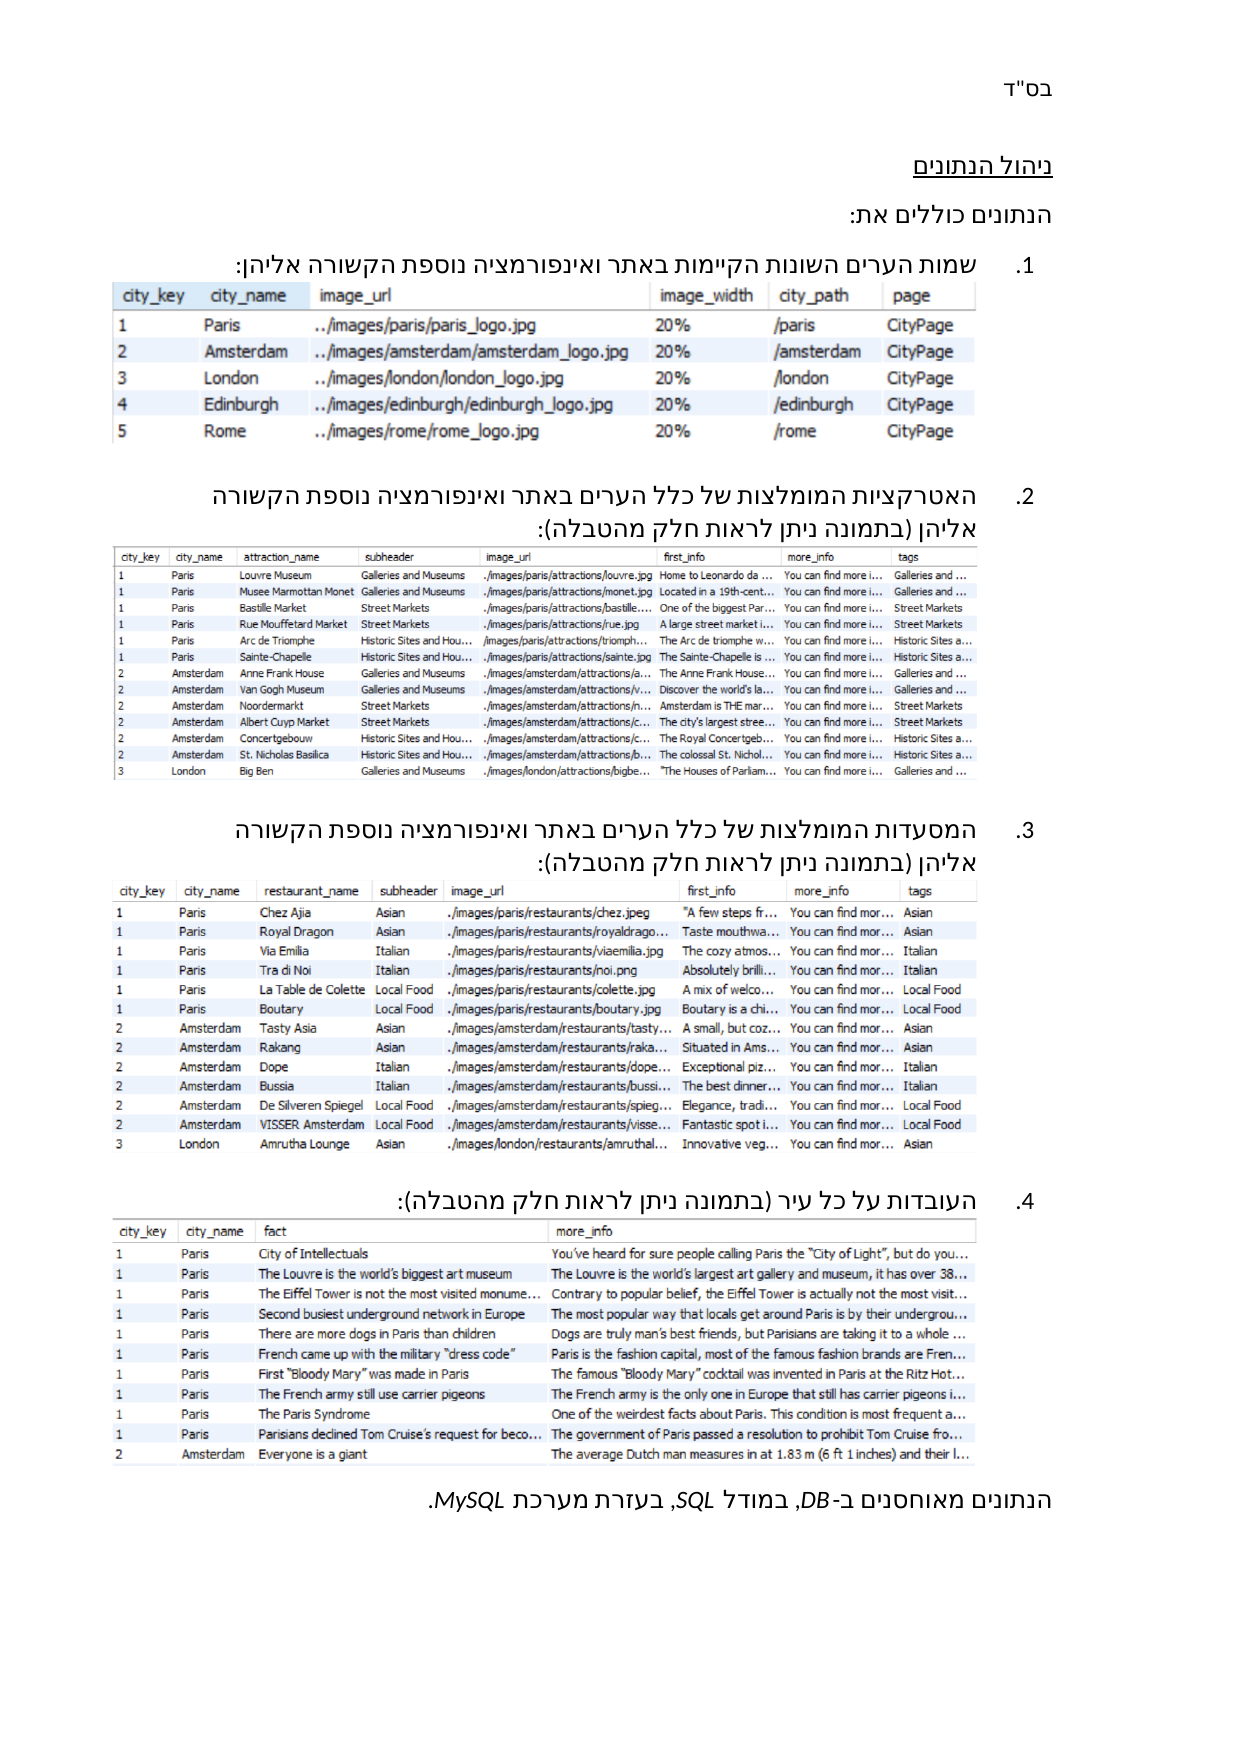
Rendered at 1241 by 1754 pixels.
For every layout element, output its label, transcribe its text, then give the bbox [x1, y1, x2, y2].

list המסעדות המומלצות של כלל הערים באתר ואינפורמציה נוספת הקשורה אליהן (בתמונה ניתן לראות חלק מהטבלה): [187, 814, 1015, 878]
list העובדות על כל עיר (בתמונה ניתן לראות חלק מהטבלה): [187, 1185, 1015, 1216]
picture [112, 282, 978, 446]
list שמות הערים השונות הקיימות באתר ואינפורמציה נוספת הקשורה אליהן: [187, 249, 1015, 280]
text הנתונים מאוחסנים ב-DB, במודל SQL, בעזרת מערכת MySQL. [187, 1484, 1053, 1515]
picture [112, 1218, 978, 1466]
picture [112, 880, 978, 1153]
text ניהול הנתונים [187, 150, 1053, 181]
text הנתונים כוללים את: [187, 199, 1053, 230]
list האטרקציות המומלצות של כלל הערים באתר ואינפורמציה נוספת הקשורה אליהן (בתמונה ניתן לראות חלק מהטבלה): [187, 480, 1015, 544]
picture [112, 546, 978, 780]
